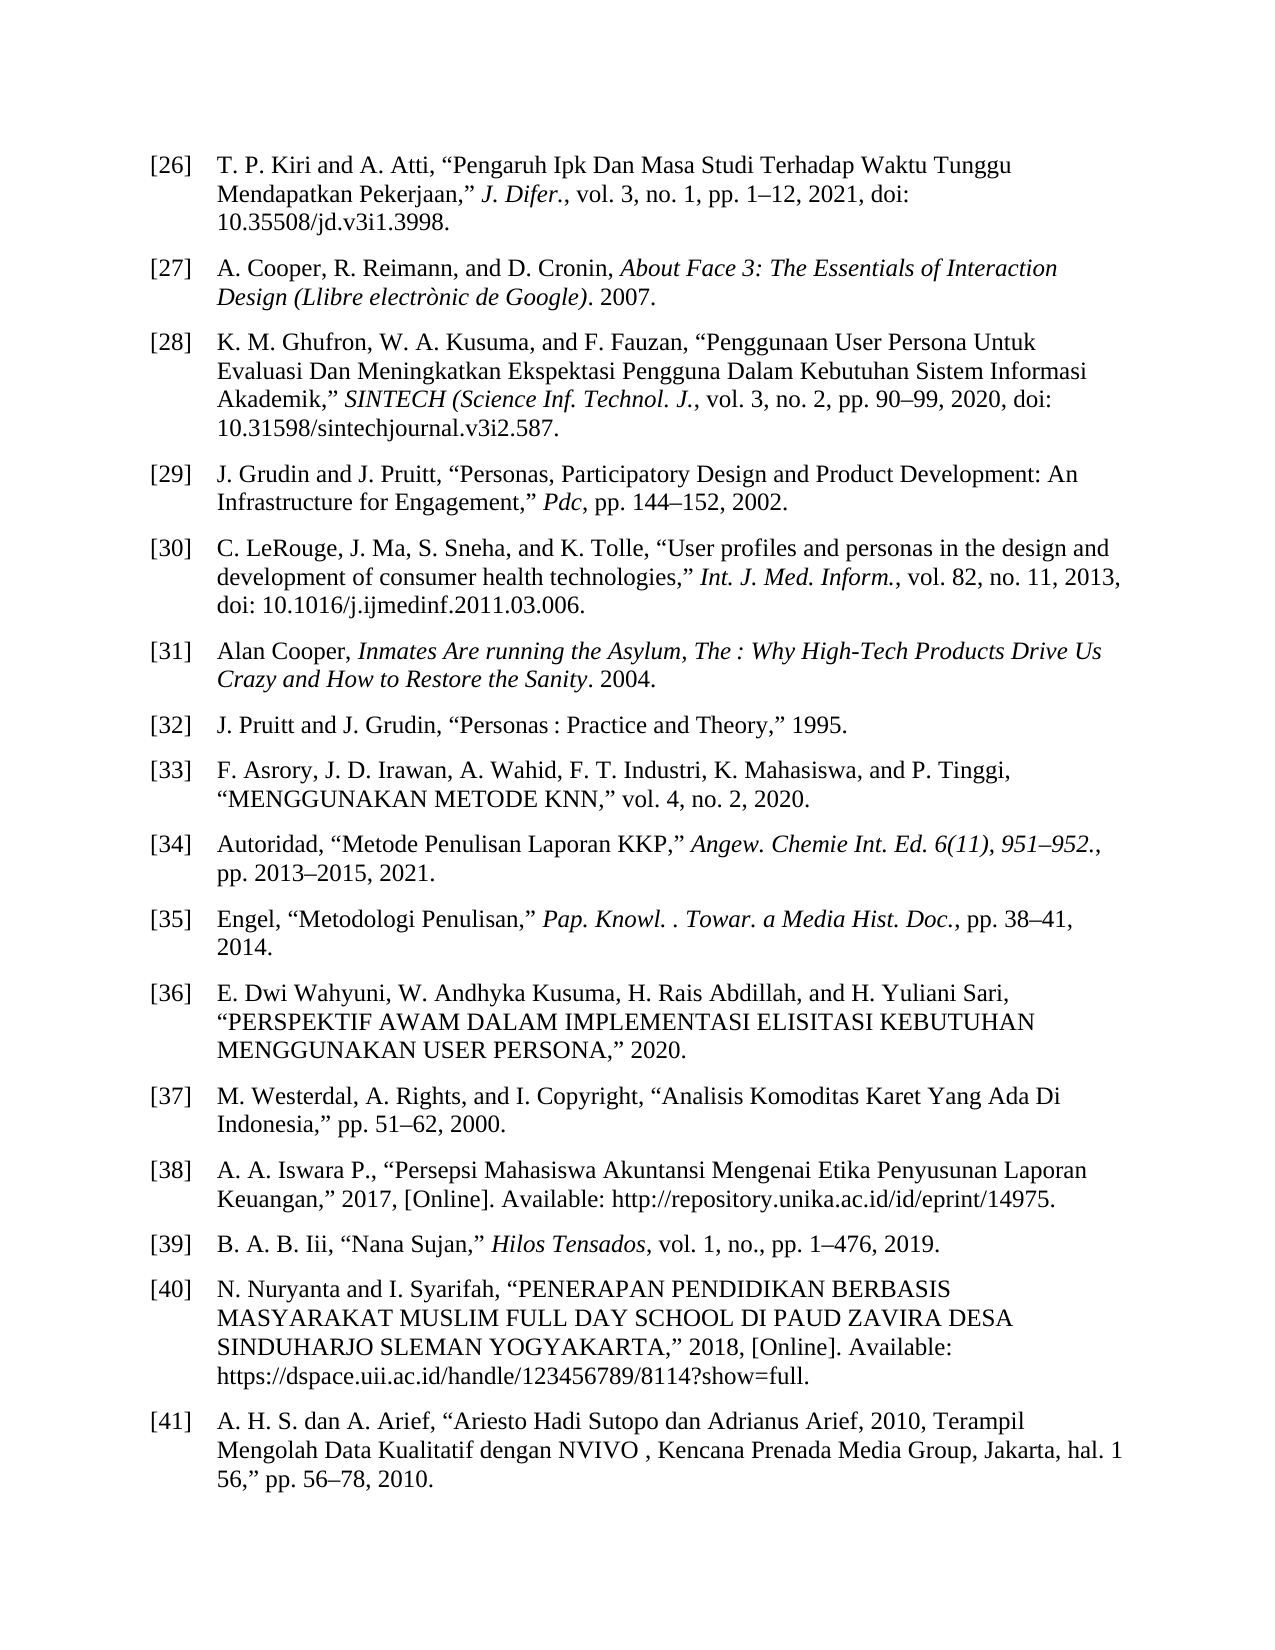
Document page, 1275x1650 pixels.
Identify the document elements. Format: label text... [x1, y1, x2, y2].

text [38] A. A. Iswara P., “Persepsi Mahasiswa Akuntansi Mengenai Etika Penyusunan Laporan Keuangan,” 2017, [Online]. Available: http://repository.unika.ac.id/id/eprint/14975. [150, 1155, 1125, 1212]
text [30] C. LeRouge, J. Ma, S. Sneha, and K. Tolle, “User profiles and personas in the design and development of consumer health technologies,” Int. J. Med. Inform., vol. 82, no. 11, 2013, doi: 10.1016/j.ijmedinf.2011.03.006. [150, 533, 1125, 619]
text [39] B. A. B. Iii, “Nana Sujan,” Hilos Tensados, vol. 1, no., pp. 1–476, 2019. [150, 1229, 1125, 1258]
text [26] T. P. Kiri and A. Atti, “Pengaruh Ipk Dan Masa Studi Terhadap Waktu Tunggu Mendapatkan Pekerjaan,” J. Difer., vol. 3, no. 1, pp. 1–12, 2021, doi: 10.35508/jd.v3i1.3998. [150, 150, 1125, 236]
text [32] J. Pruitt and J. Grudin, “Personas : Practice and Theory,” 1995. [150, 710, 1125, 739]
text [37] M. Westerdal, A. Rights, and I. Copyright, “Analisis Komoditas Karet Yang Ada Di Indonesia,” pp. 51–62, 2000. [150, 1081, 1125, 1138]
text [41] A. H. S. dan A. Arief, “Ariesto Hadi Sutopo dan Adrianus Arief, 2010, Terampil Mengolah Data Kualitatif dengan NVIVO , Kencana Prenada Media Group, Jakarta, hal. 1 56,” pp. 56–78, 2010. [150, 1406, 1125, 1492]
text [35] Engel, “Metodologi Penulisan,” Pap. Knowl. . Towar. a Media Hist. Doc., pp. 38–41, 2014. [150, 904, 1125, 961]
text [31] Alan Cooper, Inmates Are running the Asylum, The : Why High-Tech Products Drive Us Crazy and How to Restore the Sanity. 2004. [150, 636, 1125, 693]
text [34] Autoridad, “Metode Penulisan Laporan KKP,” Angew. Chemie Int. Ed. 6(11), 951–952., pp. 2013–2015, 2021. [150, 829, 1125, 887]
text [27] A. Cooper, R. Reimann, and D. Cronin, About Face 3: The Essentials of Interaction Design (Llibre electrònic de Google). 2007. [150, 253, 1125, 310]
text [29] J. Grudin and J. Pruitt, “Personas, Participatory Design and Product Development: An Infrastructure for Engagement,” Pdc, pp. 144–152, 2002. [150, 459, 1125, 516]
text [28] K. M. Ghufron, W. A. Kusuma, and F. Fauzan, “Penggunaan User Persona Untuk Evaluasi Dan Meningkatkan Ekspektasi Pengguna Dalam Kebutuhan Sistem Informasi Akademik,” SINTECH (Science Inf. Technol. J., vol. 3, no. 2, pp. 90–99, 2020, doi: 10.31598/sintechjournal.v3i2.587. [150, 327, 1125, 442]
text [40] N. Nuryanta and I. Syarifah, “PENERAPAN PENDIDIKAN BERBASIS MASYARAKAT MUSLIM FULL DAY SCHOOL DI PAUD ZAVIRA DESA SINDUHARJO SLEMAN YOGYAKARTA,” 2018, [Online]. Available: https://dspace.uii.ac.id/handle/123456789/8114?show=full. [150, 1274, 1125, 1389]
text [33] F. Asrory, J. D. Irawan, A. Wahid, F. T. Industri, K. Mahasiswa, and P. Tinggi, “MENGGUNAKAN METODE KNN,” vol. 4, no. 2, 2020. [150, 755, 1125, 813]
text [36] E. Dwi Wahyuni, W. Andhyka Kusuma, H. Rais Abdillah, and H. Yuliani Sari, “PERSPEKTIF AWAM DALAM IMPLEMENTASI ELISITASI KEBUTUHAN MENGGUNAKAN USER PERSONA,” 2020. [150, 978, 1125, 1064]
